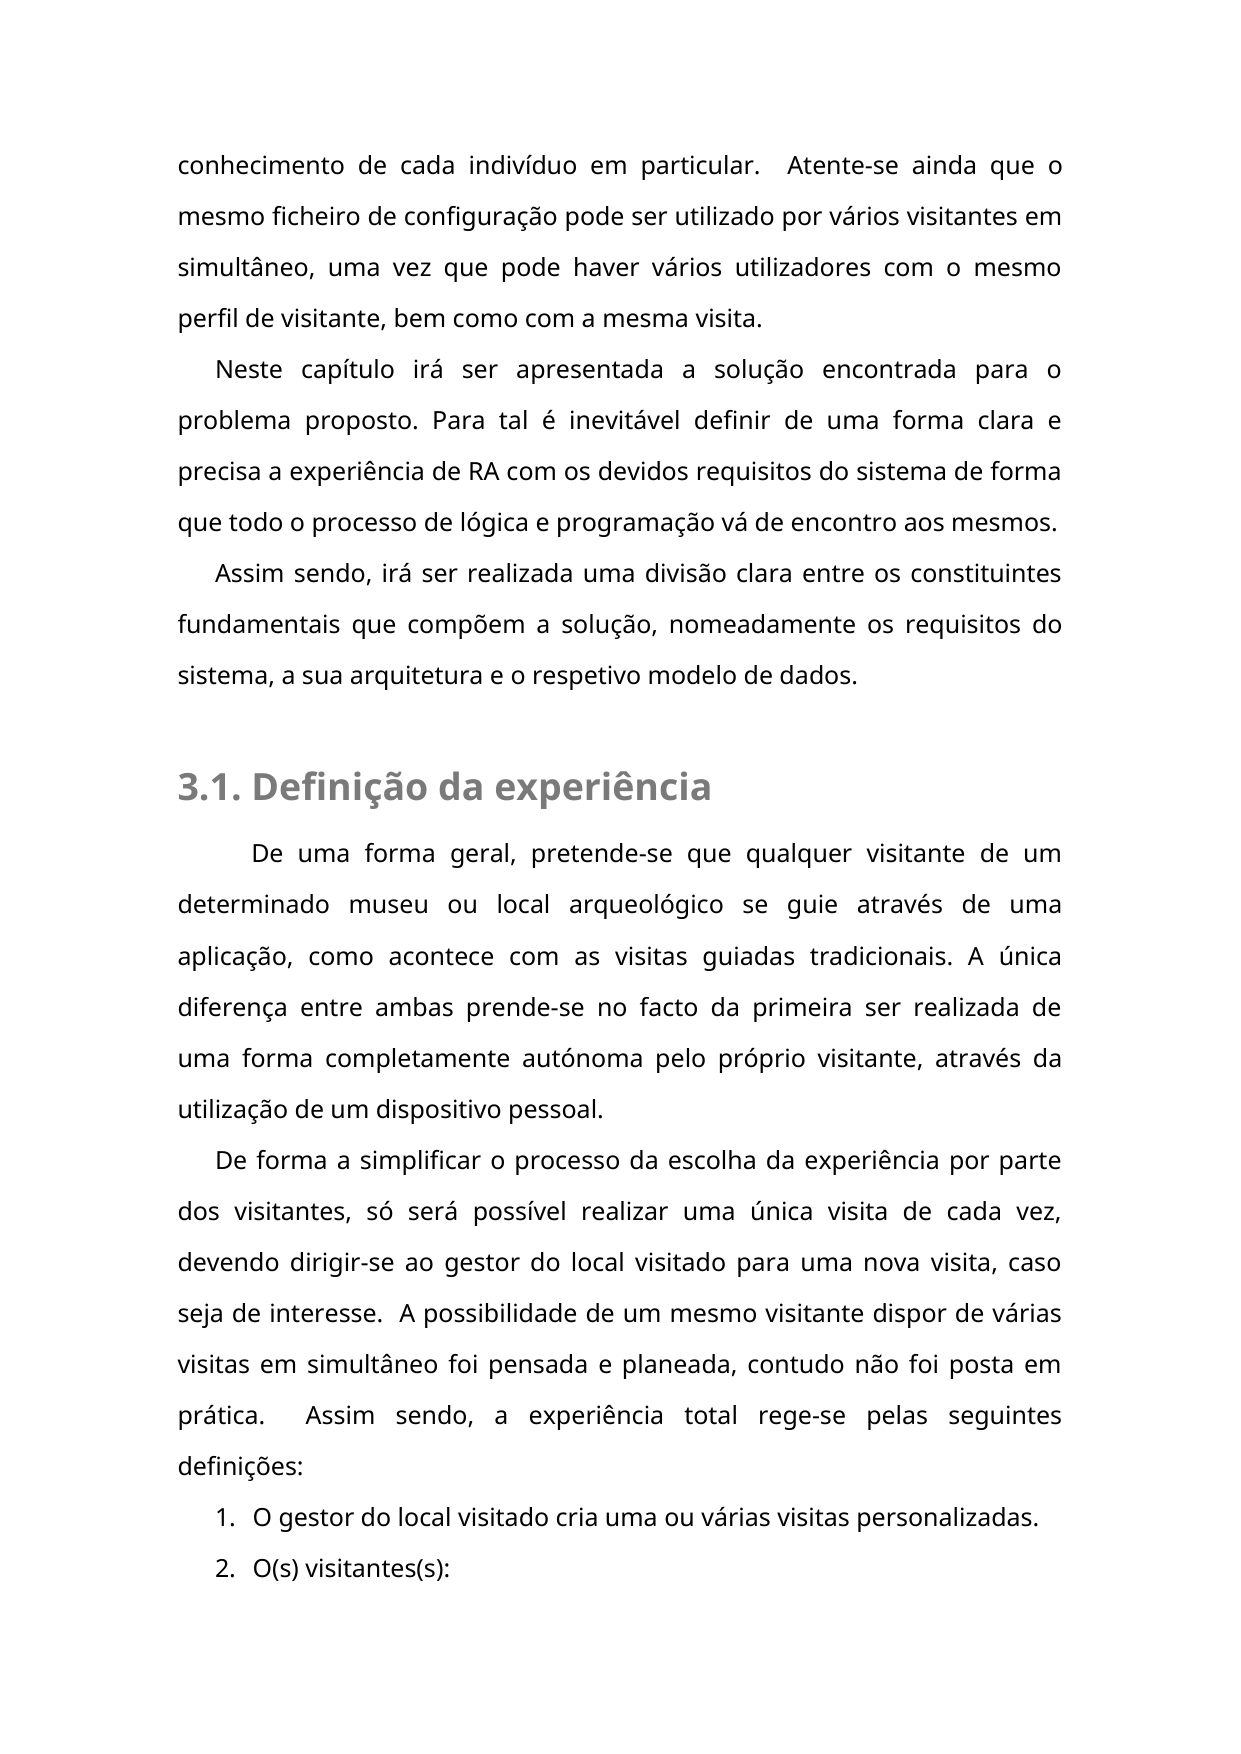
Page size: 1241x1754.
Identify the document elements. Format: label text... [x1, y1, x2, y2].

text Assim sendo, irá ser realizada uma divisão clara entre os constituintes fundamentais que compõem a solução, nomeadamente os requisitos do sistema, a sua arquitetura e o respetivo modelo de dados. [177, 556, 1063, 692]
subtitle 3.1. Definição da experiência [177, 760, 1063, 811]
list O(s) visitantes(s): [215, 1551, 1063, 1585]
text Neste capítulo irá ser apresentada a solução encontrada para o problema proposto. Para tal é inevitável definir de uma forma clara e precisa a experiência de RA com os devidos requisitos do sistema de forma que todo o processo de lógica e programação vá de encontro aos mesmos. [177, 352, 1063, 539]
text De uma forma geral, pretende-se que qualquer visitante de um determinado museu ou local arqueológico se guie através de uma aplicação, como acontece com as visitas guiadas tradicionais. A única diferença entre ambas prende-se no facto da primeira ser realizada de uma forma completamente autónoma pelo próprio visitante, através da utilização de um dispositivo pessoal. [177, 836, 1063, 1125]
text De forma a simplificar o processo da escolha da experiência por parte dos visitantes, só será possível realizar uma única visita de cada vez, devendo dirigir-se ao gestor do local visitado para uma nova visita, caso seja de interesse. A possibilidade de um mesmo visitante dispor de várias visitas em simultâneo foi pensada e planeada, contudo não foi posta em prática. Assim sendo, a experiência total rege-se pelas seguintes definições: [177, 1142, 1063, 1483]
list O gestor do local visitado cria uma ou várias visitas personalizadas. [215, 1500, 1063, 1534]
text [177, 148, 1063, 335]
